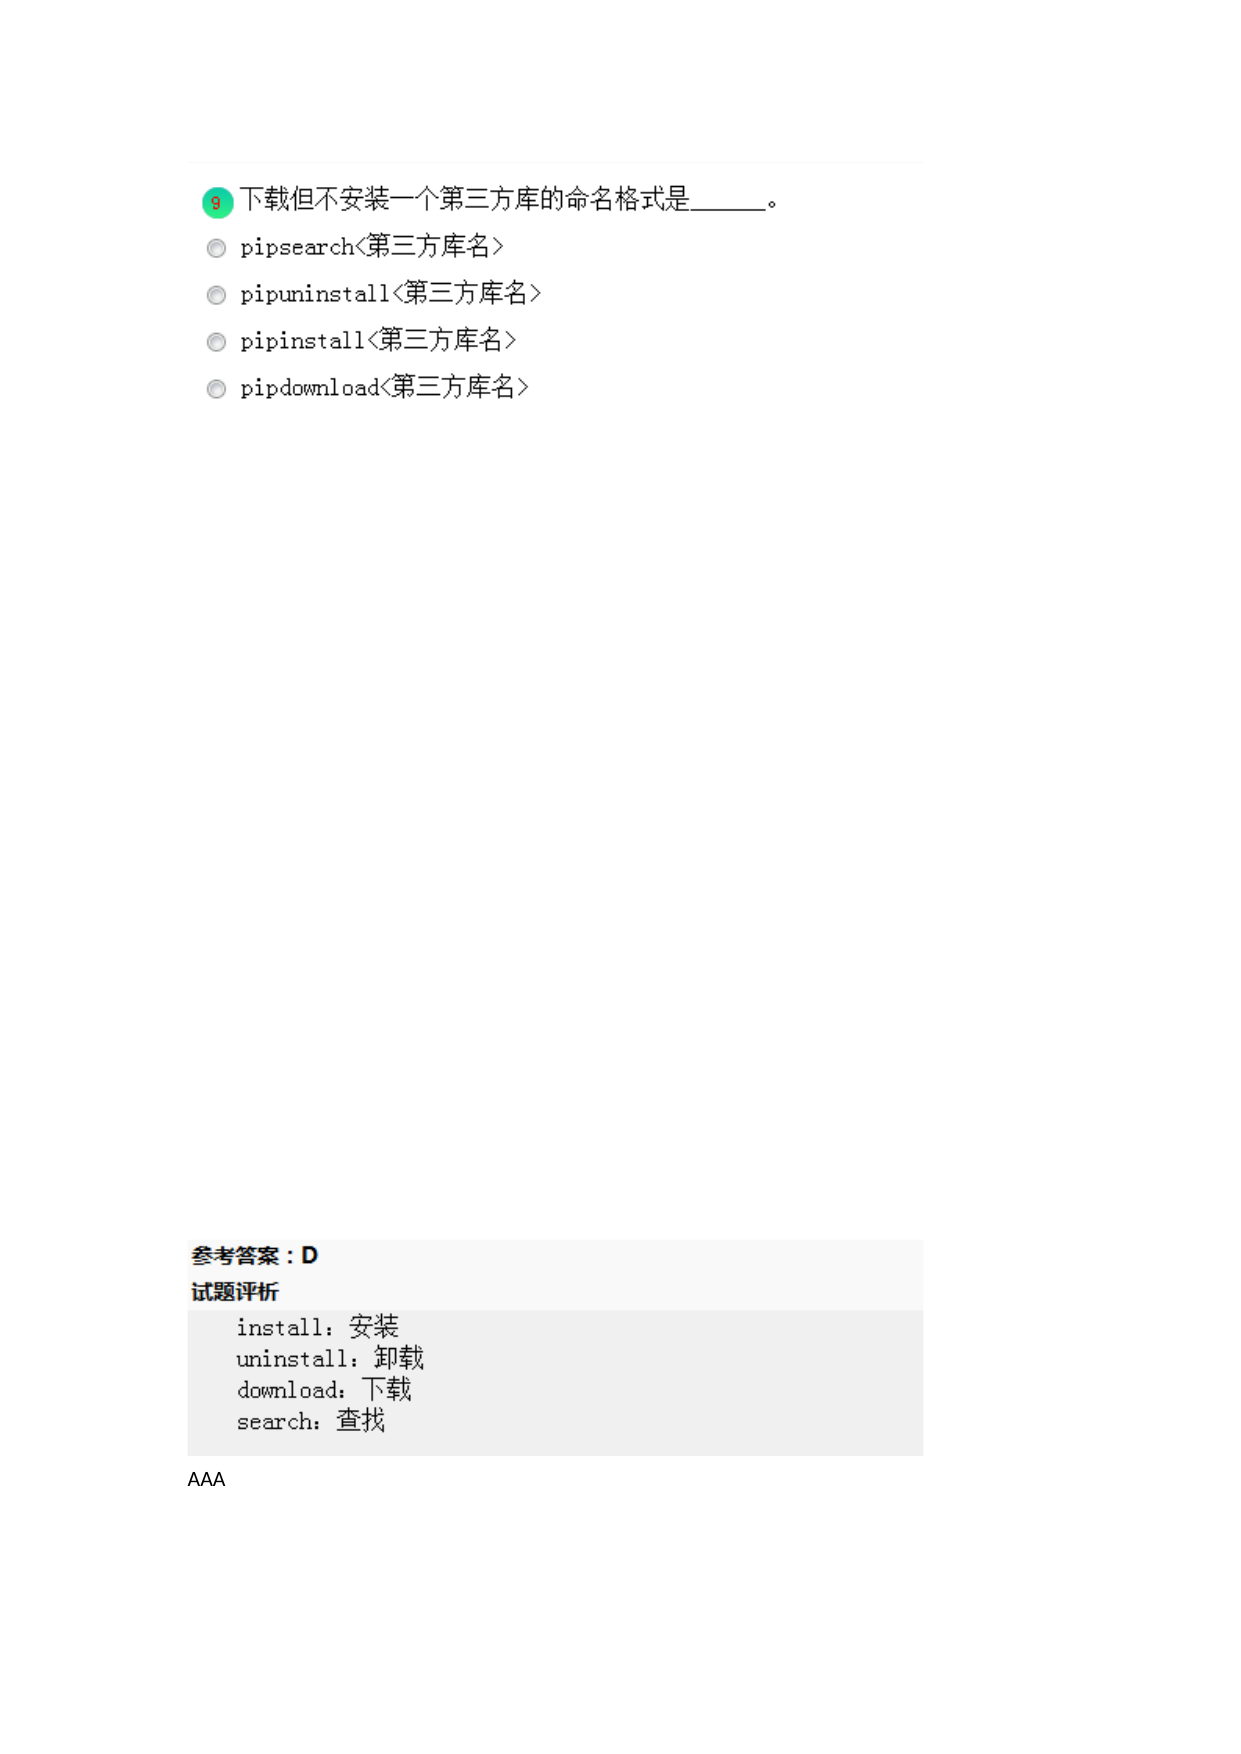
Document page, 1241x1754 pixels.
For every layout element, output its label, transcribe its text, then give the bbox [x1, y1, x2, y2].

text AAA [187, 1462, 1053, 1494]
picture [187, 162, 924, 1456]
